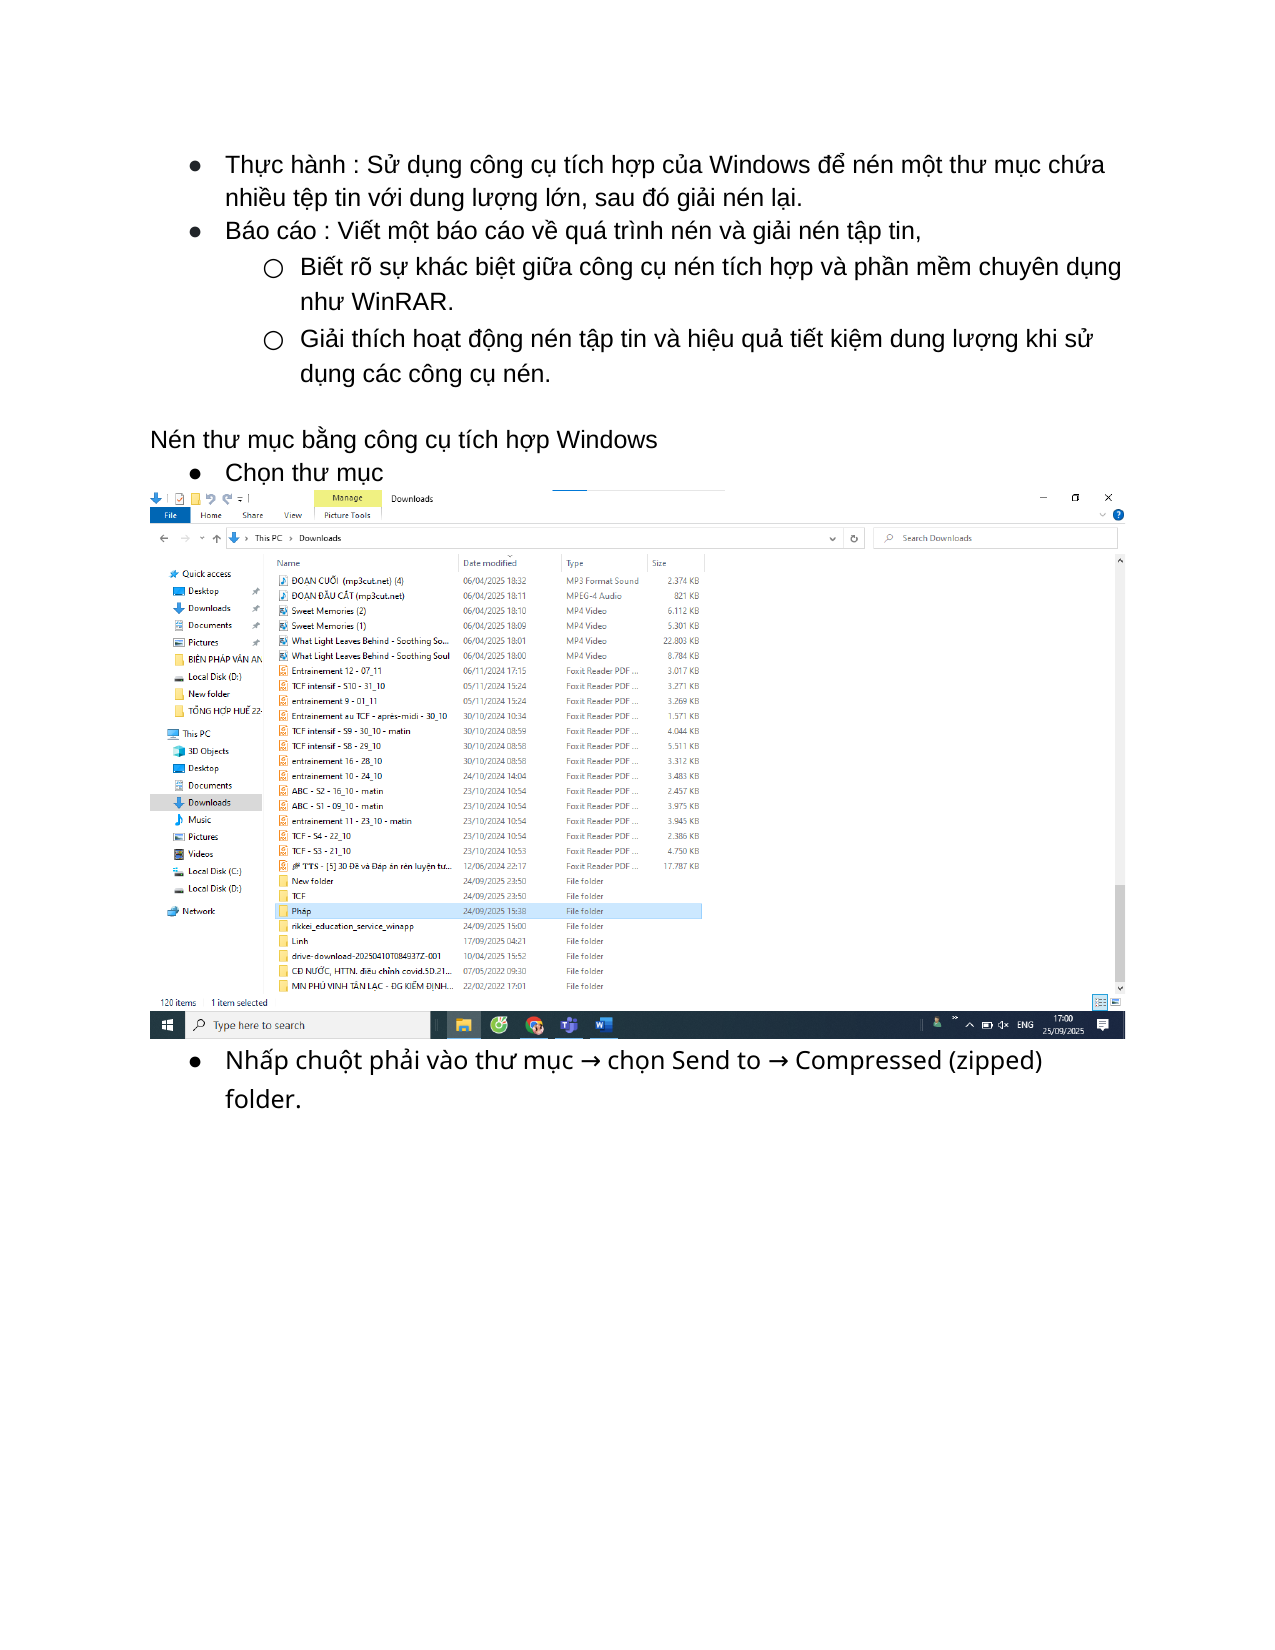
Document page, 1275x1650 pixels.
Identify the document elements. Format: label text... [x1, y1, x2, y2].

list Thực hành : Sử dụng công cụ tích hợp của Windows để nén một thư mục chứa nhiều tệp tin với dung lượng lớn, sau đó giải nén lại. [187, 150, 1125, 212]
list Nhấp chuột phải vào thư mục → chọn Send to → Compressed (zipped) folder. [187, 1043, 1125, 1116]
text Nén thư mục bằng công cụ tích hợp Windows [150, 425, 1125, 453]
list Giải thích hoạt động nén tập tin và hiệu quả tiết kiệm dung lượng khi sử dụng các công cụ nén. [262, 320, 1125, 387]
list Biết rõ sự khác biệt giữa công cụ nén tích hợp và phần mềm chuyên dụng như WinRAR. [262, 249, 1125, 316]
list Báo cáo : Viết một báo cáo về quá trình nén và giải nén tập tin, [187, 216, 1125, 245]
list Chọn thư mục [187, 458, 1125, 487]
picture [150, 490, 1125, 1039]
